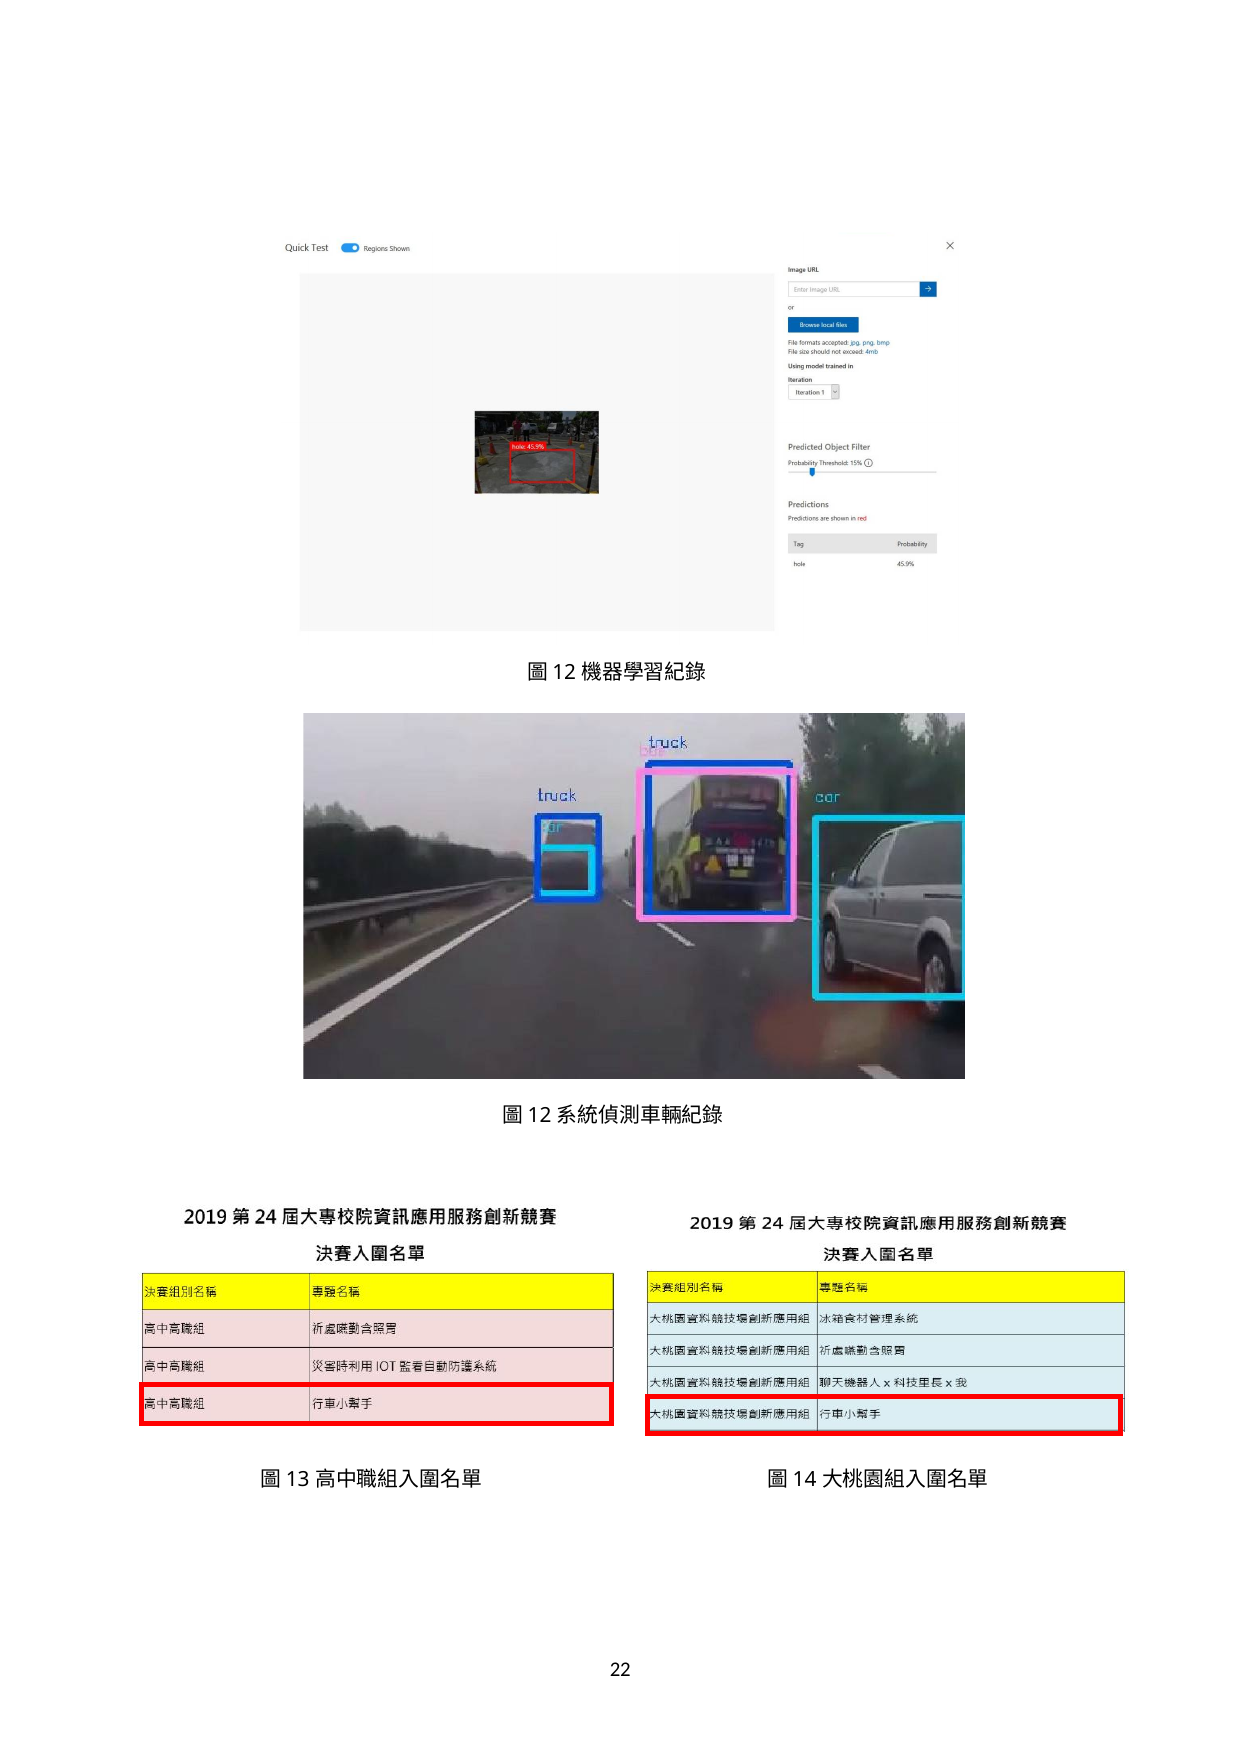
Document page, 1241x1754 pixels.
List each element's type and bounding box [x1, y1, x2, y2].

picture [303, 713, 965, 1079]
picture [281, 232, 959, 645]
picture [650, 1399, 1118, 1431]
picture [144, 1387, 609, 1421]
picture [633, 1207, 1138, 1432]
picture [125, 1198, 631, 1424]
